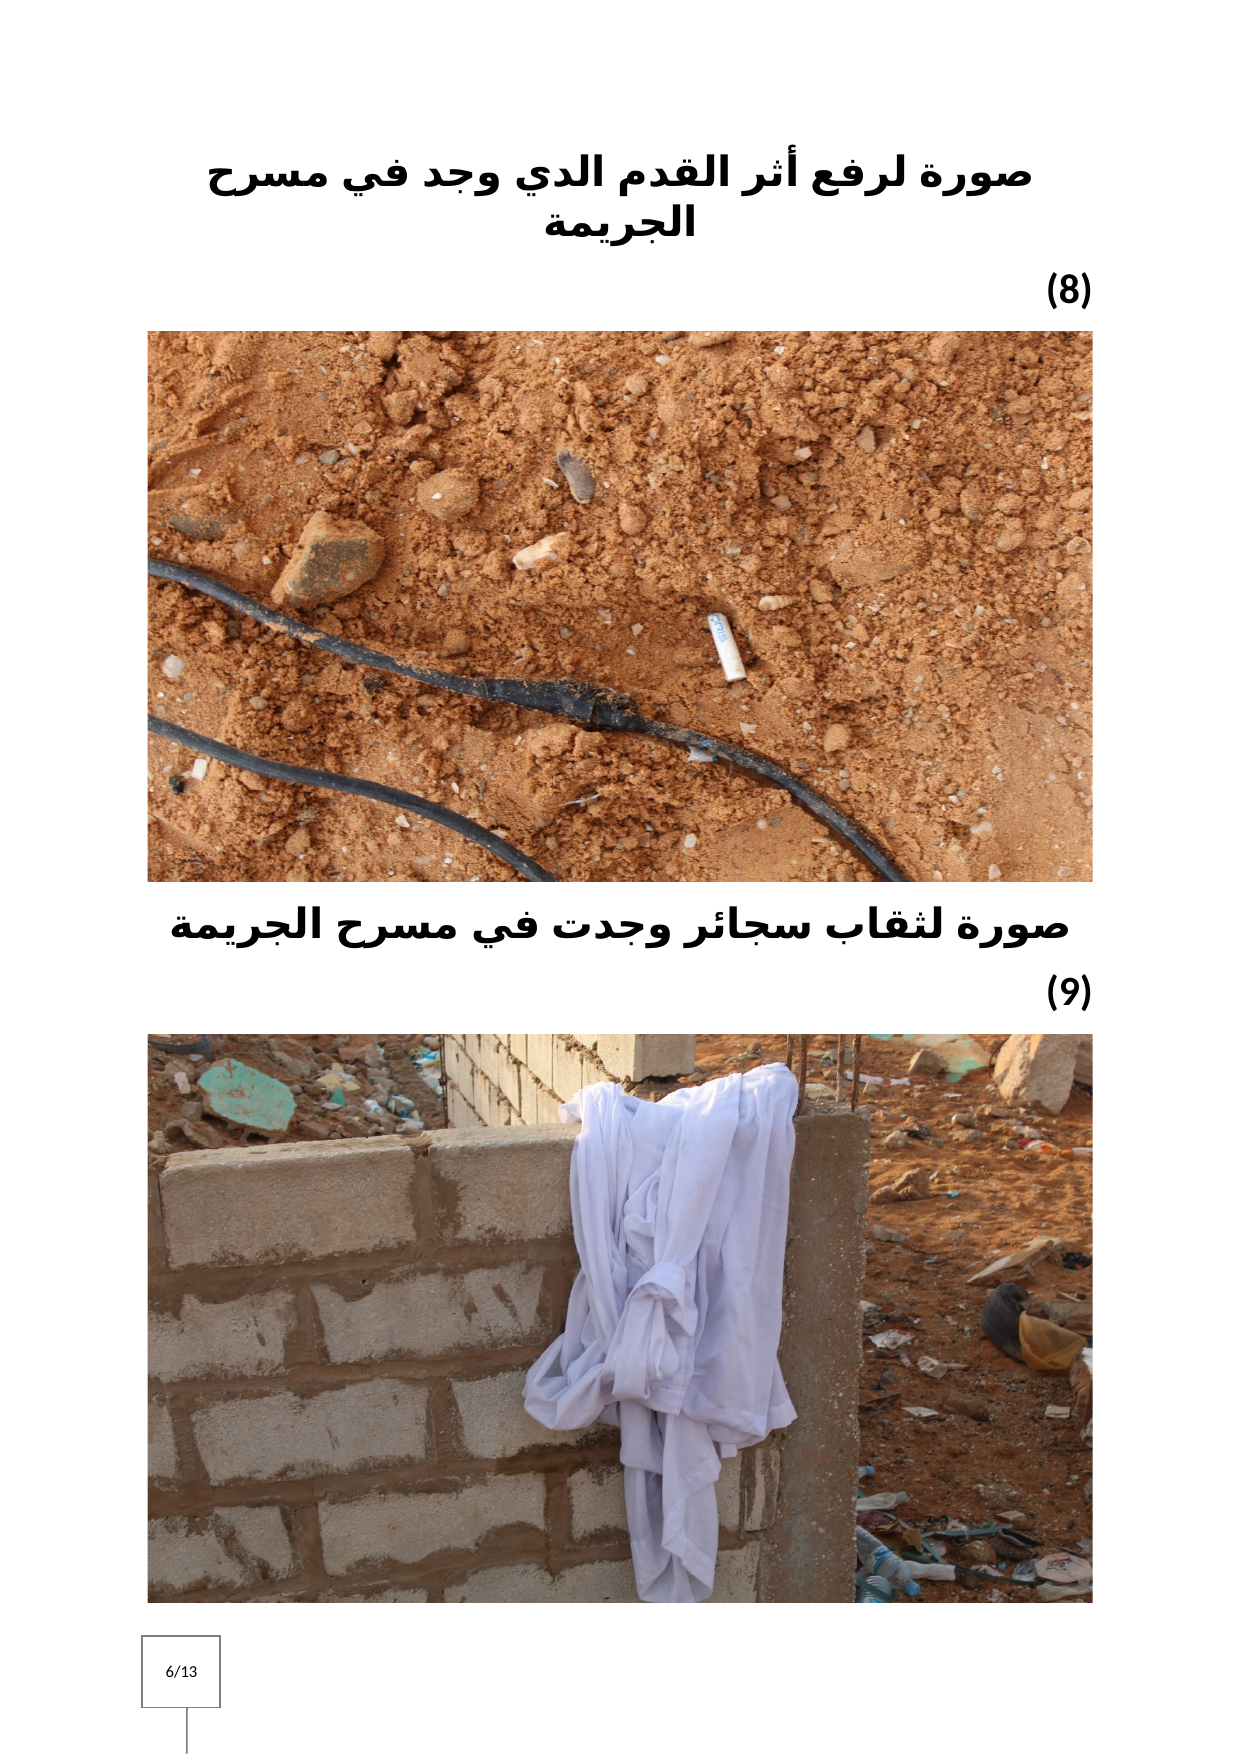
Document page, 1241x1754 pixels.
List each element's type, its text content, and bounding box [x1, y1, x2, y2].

text (8) [148, 263, 1093, 314]
picture [147, 1034, 1093, 1603]
text صورة لثقاب سجائر وجدت في مسرح الجريمة [148, 899, 1093, 947]
picture [147, 331, 1093, 882]
text (9) [148, 965, 1093, 1016]
text صورة لرفع أثر القدم الدي وجد في مسرح الجريمة [148, 148, 1093, 245]
